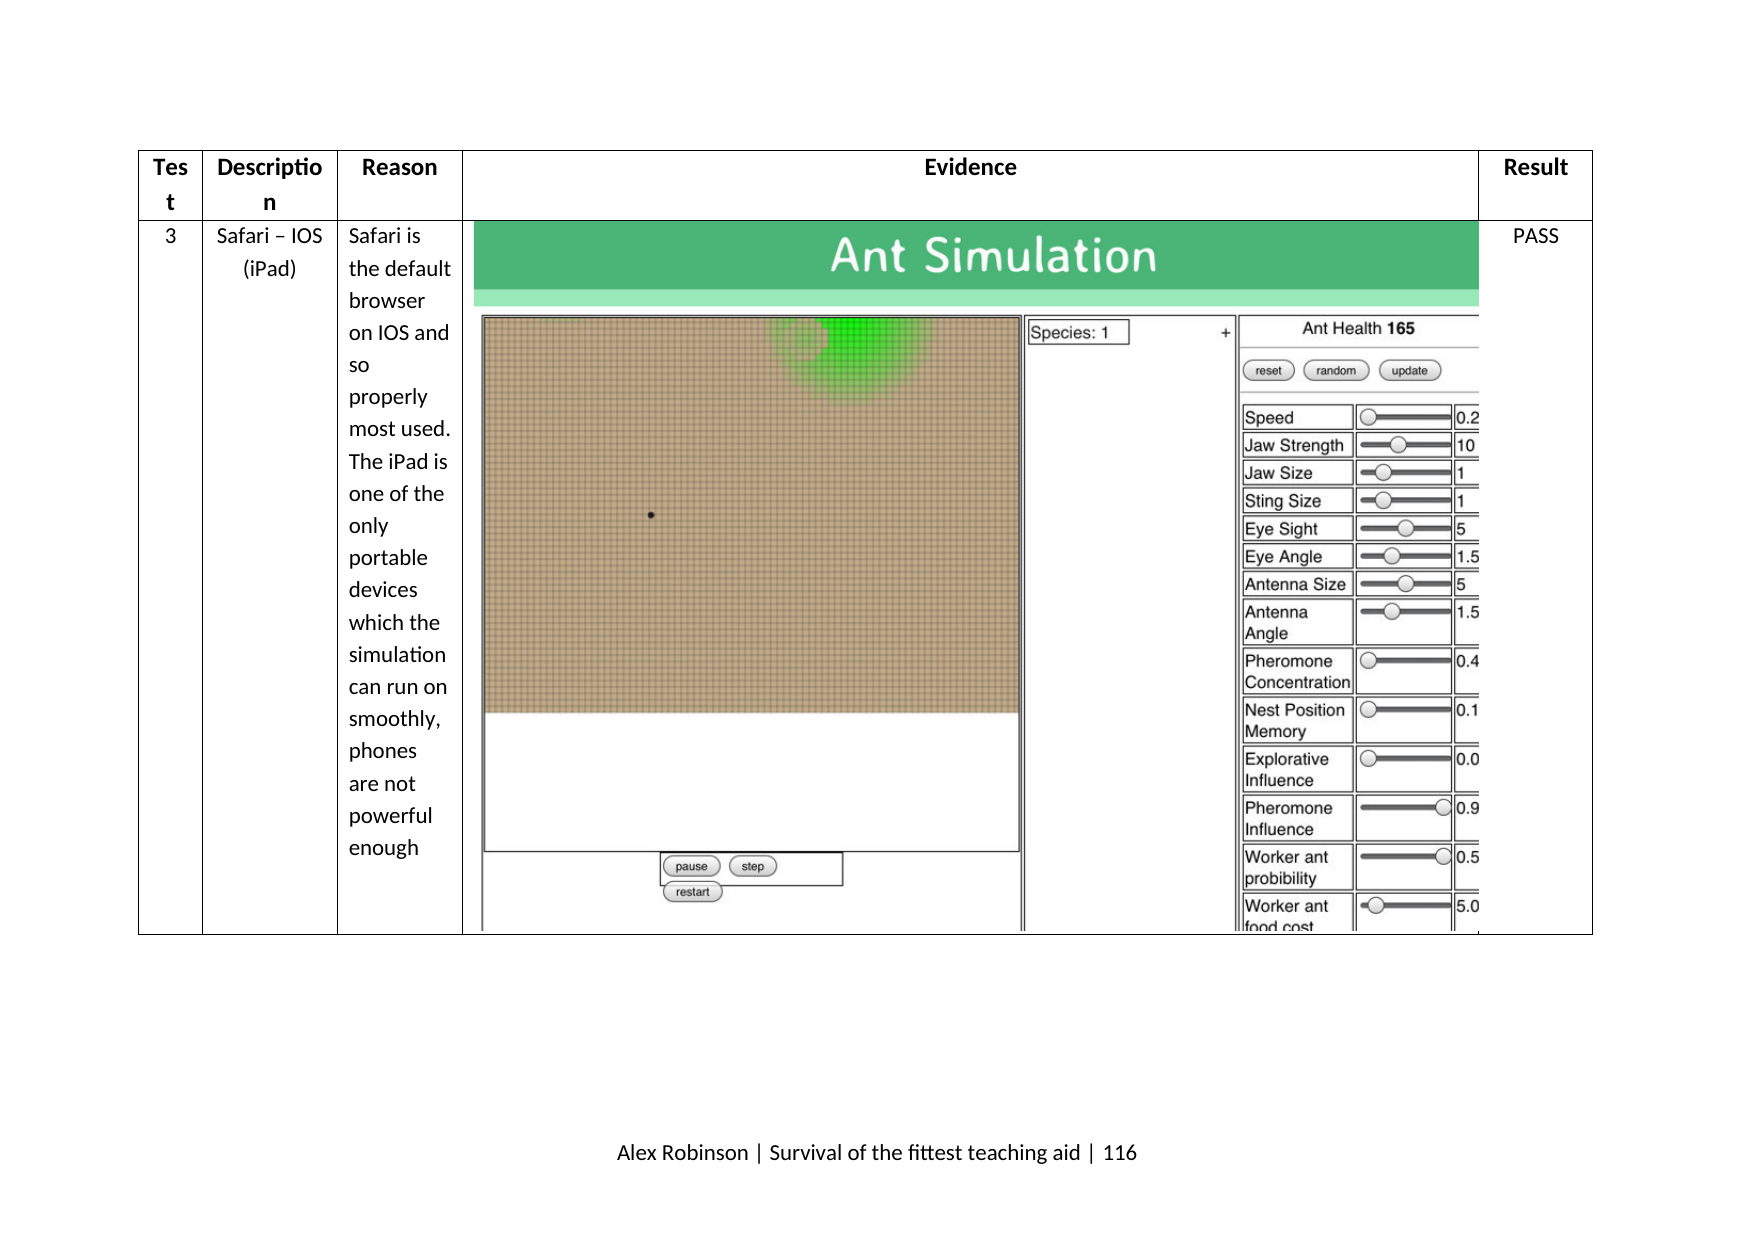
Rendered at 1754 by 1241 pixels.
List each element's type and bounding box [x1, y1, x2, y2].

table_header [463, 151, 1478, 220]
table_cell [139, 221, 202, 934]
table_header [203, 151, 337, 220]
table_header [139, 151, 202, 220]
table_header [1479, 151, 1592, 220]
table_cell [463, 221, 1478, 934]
picture [473, 221, 1479, 931]
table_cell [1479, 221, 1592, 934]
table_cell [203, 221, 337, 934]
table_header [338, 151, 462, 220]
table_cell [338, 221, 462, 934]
